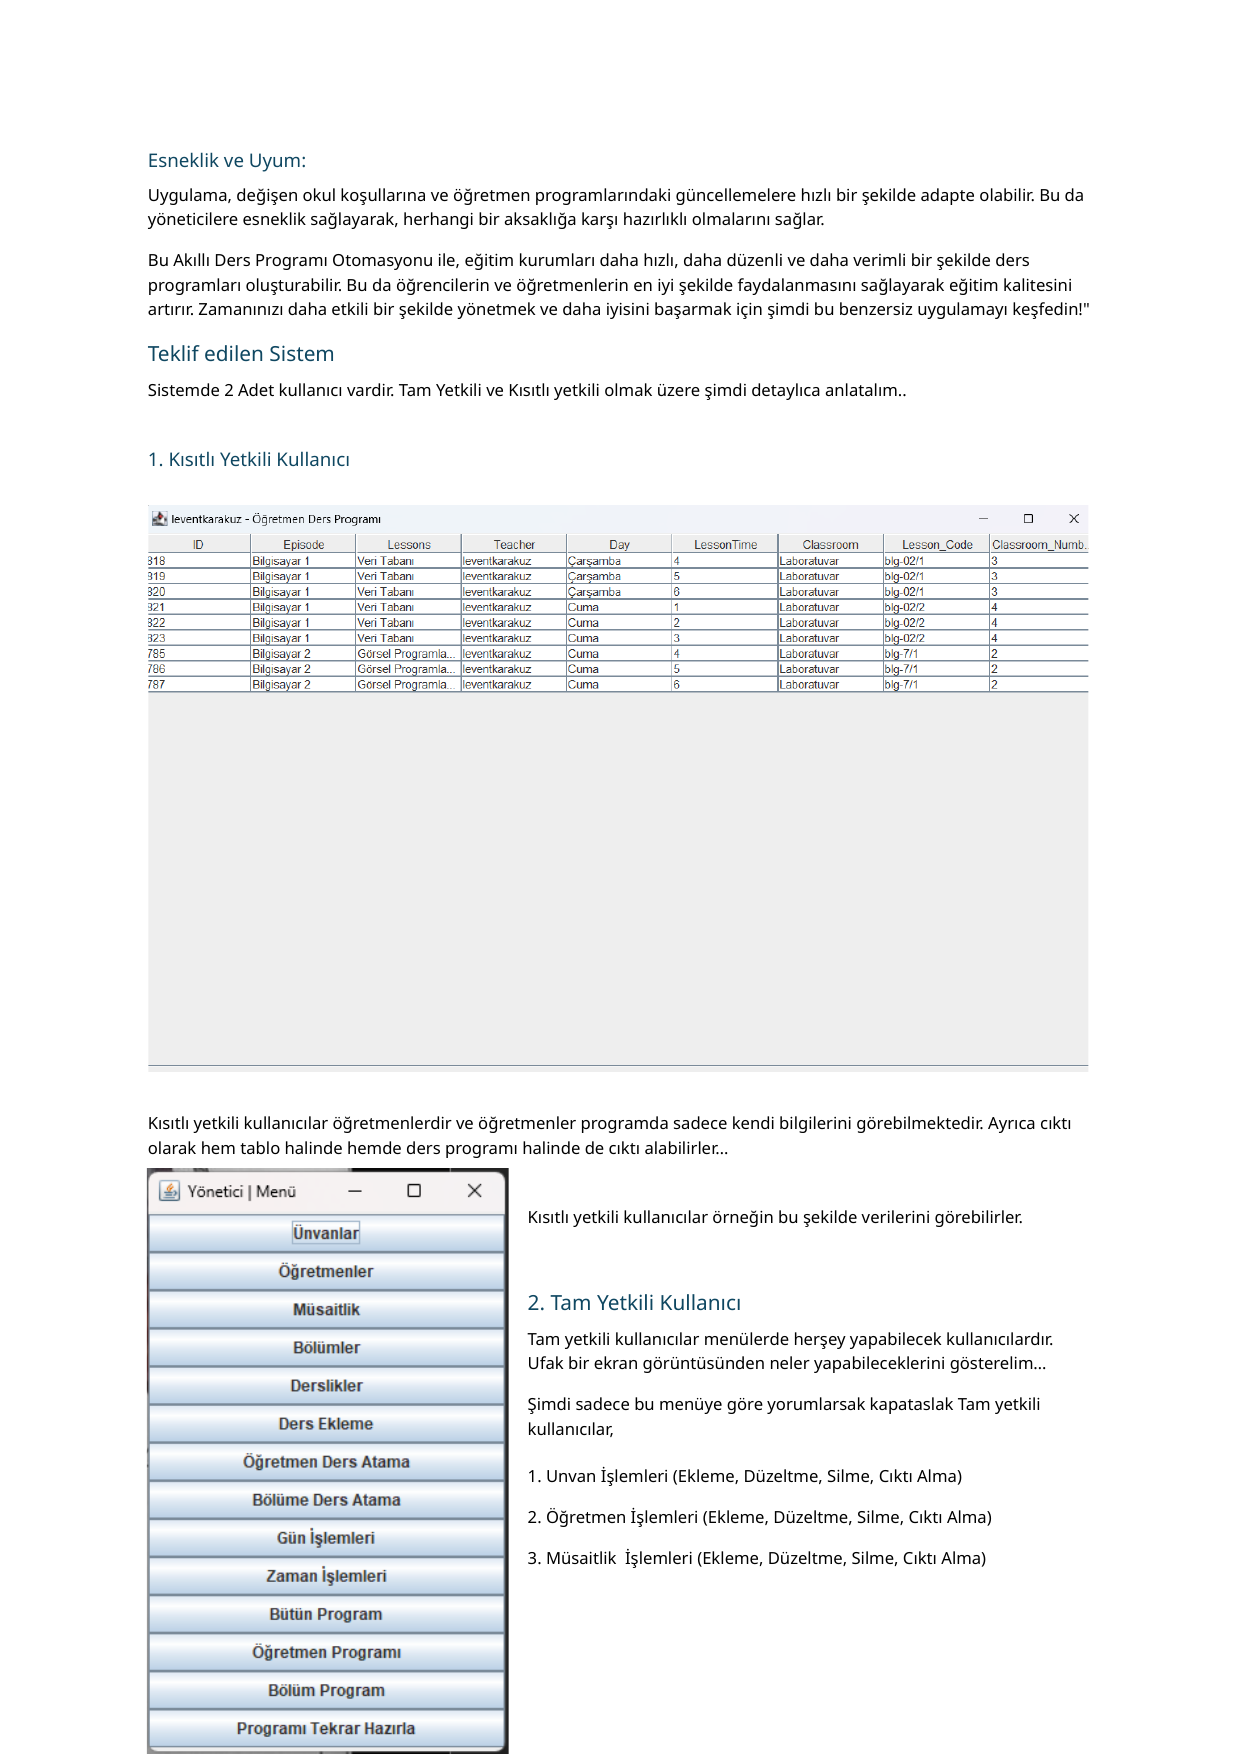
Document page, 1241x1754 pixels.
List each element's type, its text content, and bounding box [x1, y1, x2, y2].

text Şimdi sadece bu menüye göre yorumlarsak kapataslak Tam yetkili kullanıcılar, 1. Unvan İşlemleri (Ekleme, Düzeltme, Silme, Cıktı Alma) [509, 1393, 1093, 1487]
text Sistemde 2 Adet kullanıcı vardir. Tam Yetkili ve Kısıtlı yetkili olmak üzere şimdi detaylıca anlatalım.. [148, 378, 1093, 401]
text 2. Öğretmen İşlemleri (Ekleme, Düzeltme, Silme, Cıktı Alma) [509, 1506, 1093, 1528]
picture [147, 505, 1088, 1071]
text Tam yetkili kullanıcılar menülerde herşey yapabilecek kullanıcılardır. Ufak bir ekran görüntüsünden neler yapabileceklerini gösterelim… [509, 1327, 1093, 1374]
text Bu Akıllı Ders Programı Otomasyonu ile, eğitim kurumları daha hızlı, daha düzenli ve daha verimli bir şekilde ders programları oluşturabilir. Bu da öğrencilerin ve öğretmenlerin en iyi şekilde faydalanmasını sağlayarak eğitim kalitesini artırır. Zamanınızı daha etkili bir şekilde yönetmek ve daha iyisini başarmak için şimdi bu benzersiz uygulamayı keşfedin!" [148, 249, 1093, 321]
subtitle Teklif edilen Sistem [148, 339, 1093, 368]
subtitle 2. Tam Yetkili Kullanıcı [509, 1288, 1093, 1317]
text 3. Müsaitlik İşlemleri (Ekleme, Düzeltme, Silme, Cıktı Alma) [509, 1547, 1093, 1570]
subtitle Esneklik ve Uyum: [148, 148, 1093, 173]
picture [146, 1168, 509, 1754]
subtitle 1. Kısıtlı Yetkili Kullanıcı [148, 419, 1093, 472]
text Uygulama, değişen okul koşullarına ve öğretmen programlarındaki güncellemelere hızlı bir şekilde adapte olabilir. Bu da yöneticilere esneklik sağlayarak, herhangi bir aksaklığa karşı hazırlıklı olmalarını sağlar. [148, 183, 1093, 231]
